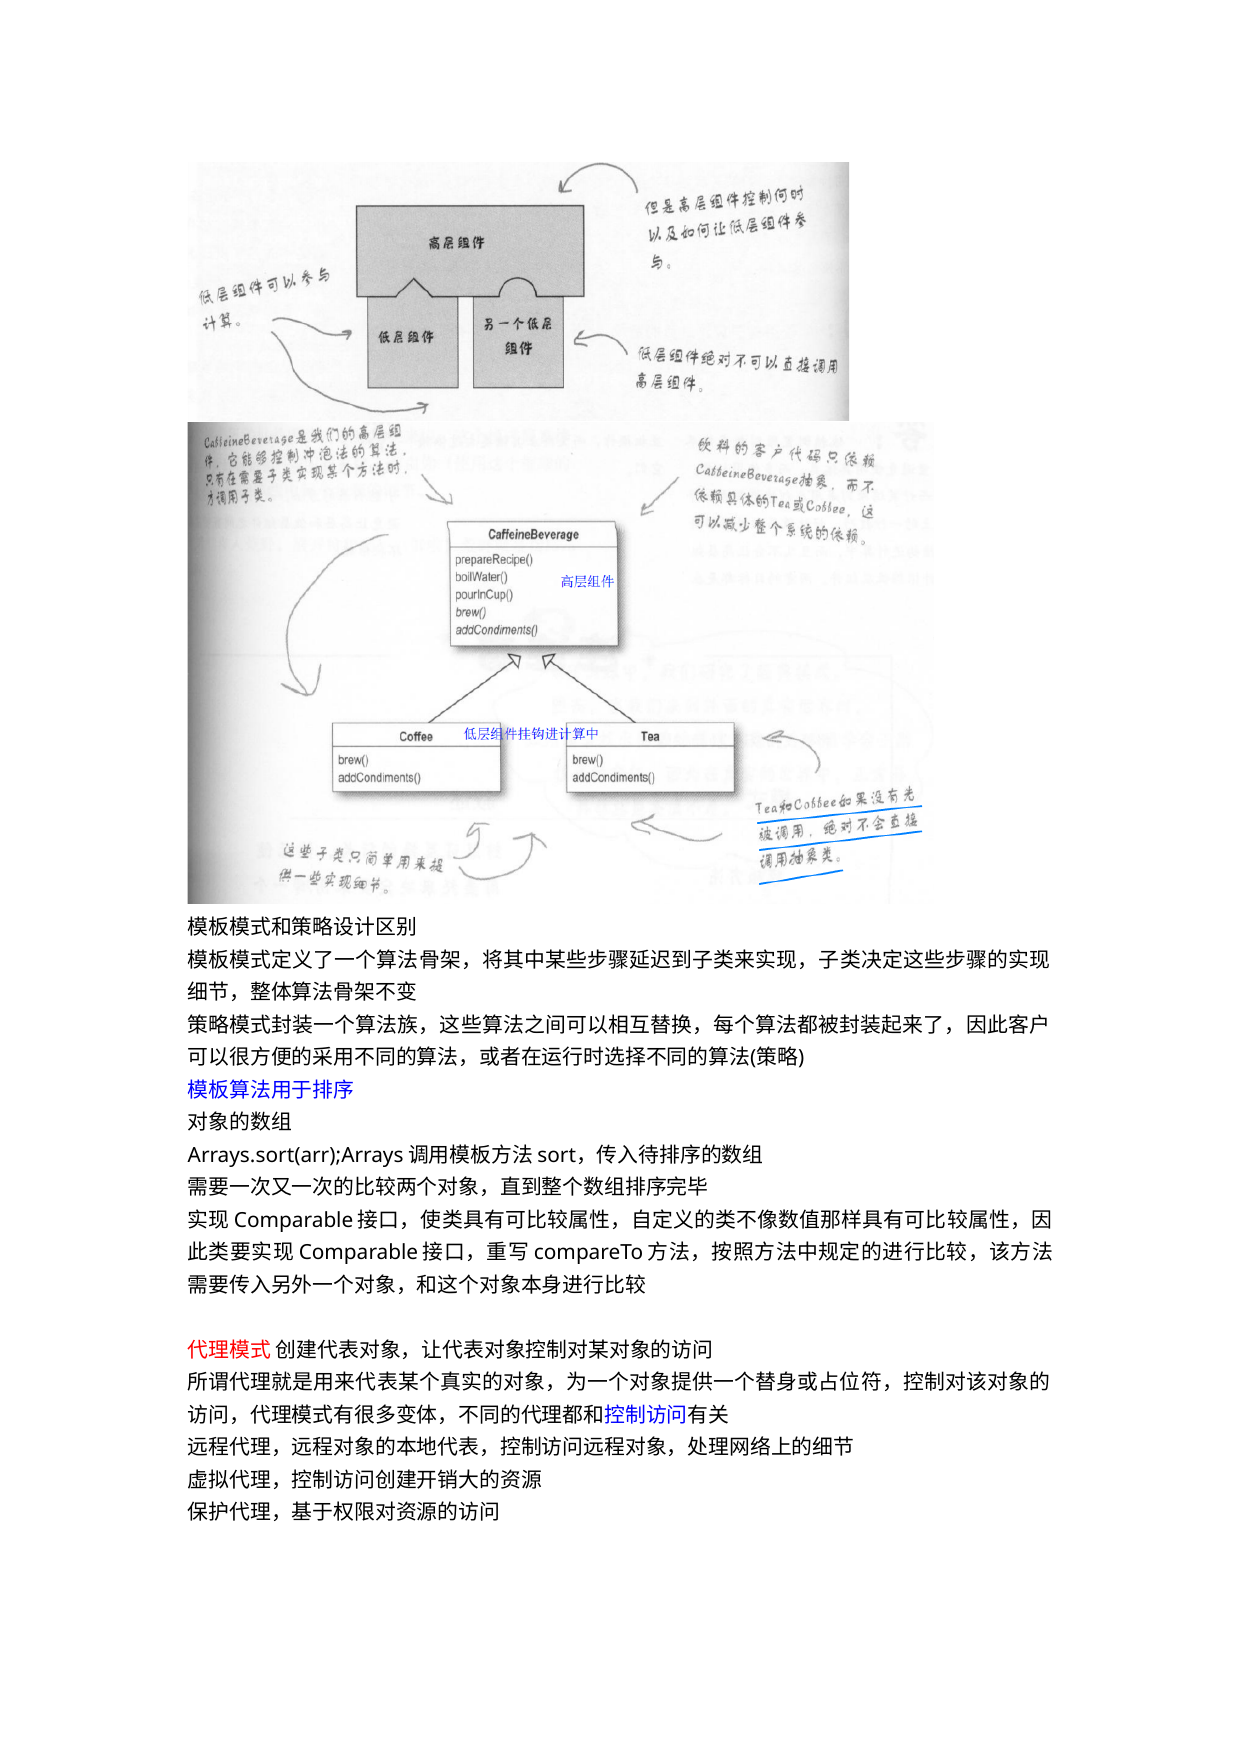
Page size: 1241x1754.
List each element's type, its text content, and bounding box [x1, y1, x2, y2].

text 远程代理，远程对象的本地代表，控制访问远程对象，处理网络上的细节 [187, 1429, 1053, 1462]
text 模板算法用于排序 [187, 1072, 1053, 1104]
text 实现Comparable接口，使类具有可比较属性，自定义的类不像数值那样具有可比较属性，因此类要实现Comparable接口，重写compareTo方法，按照方法中规定的进行比较，该方法需要传入另外一个对象，和这个对象本身进行比较 [187, 1202, 1053, 1299]
text 所谓代理就是用来代表某个真实的对象，为一个对象提供一个替身或占位符，控制对该对象的访问，代理模式有很多变体，不同的代理都和控制访问有关 [187, 1364, 1053, 1429]
text 代理模式 创建代表对象，让代表对象控制对某对象的访问 [187, 1332, 1053, 1364]
text 策略模式封装一个算法族，这些算法之间可以相互替换，每个算法都被封装起来了，因此客户可以很方便的采用不同的算法，或者在运行时选择不同的算法(策略) [187, 1007, 1053, 1072]
text 需要一次又一次的比较两个对象，直到整个数组排序完毕 [187, 1169, 1053, 1202]
text 虚拟代理，控制访问创建开销大的资源 [187, 1462, 1053, 1494]
text 模板模式和策略设计区别 [187, 909, 1053, 942]
text 对象的数组 [187, 1104, 1053, 1137]
text Arrays.sort(arr);Arrays调用模板方法sort，传入待排序的数组 [187, 1137, 1053, 1169]
text 保护代理，基于权限对资源的访问 [187, 1494, 1053, 1527]
picture [187, 422, 934, 904]
text 模板模式定义了一个算法骨架，将其中某些步骤延迟到子类来实现，子类决定这些步骤的实现细节，整体算法骨架不变 [187, 942, 1053, 1007]
picture [187, 162, 850, 421]
